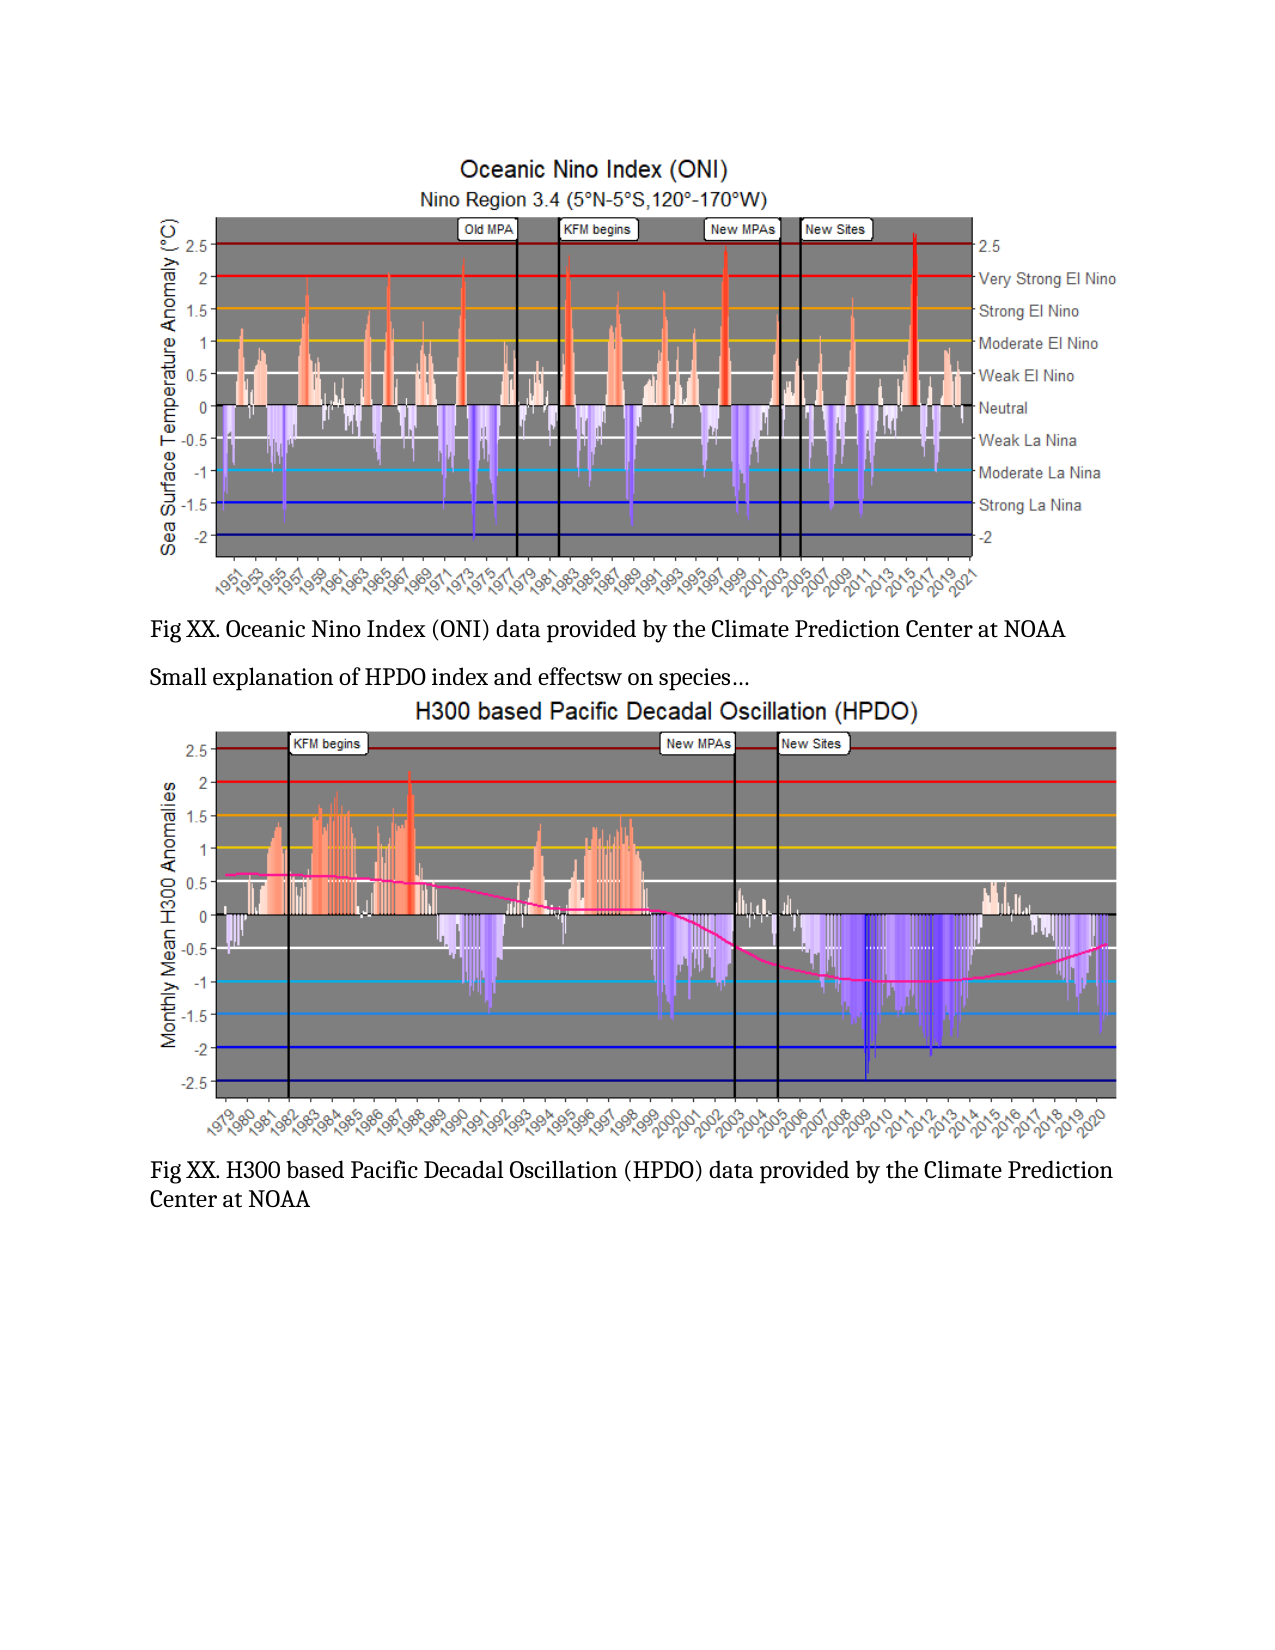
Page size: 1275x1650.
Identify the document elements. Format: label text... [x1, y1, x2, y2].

picture [150, 150, 1125, 609]
text Small explanation of HPDO index and effectsw on species… Fig XX. H300 based Pacific Decadal Oscillation (HPDO) data provided by the Climate Prediction Center at NOAA [150, 1150, 1125, 1214]
picture [150, 691, 1125, 1150]
text The following plot shows the Oceanic Niño Index (ONI), one of the major indicies used to track and define ENSO events and their relative strengths. Warm periods correspond to warm sea surface temperatures at the channel islands which drives many changes in species distribution. For example a warm water species may be found at a cold water island following an El Niño. Fig XX. Oceanic Nino Index (ONI) data provided by the Climate Prediction Center at NOAA [150, 609, 1125, 644]
text Small explanation of HPDO index and effectsw on species… Fig XX. H300 based Pacific Decadal Oscillation (HPDO) data provided by the Climate Prediction Center at NOAA [150, 662, 1125, 691]
